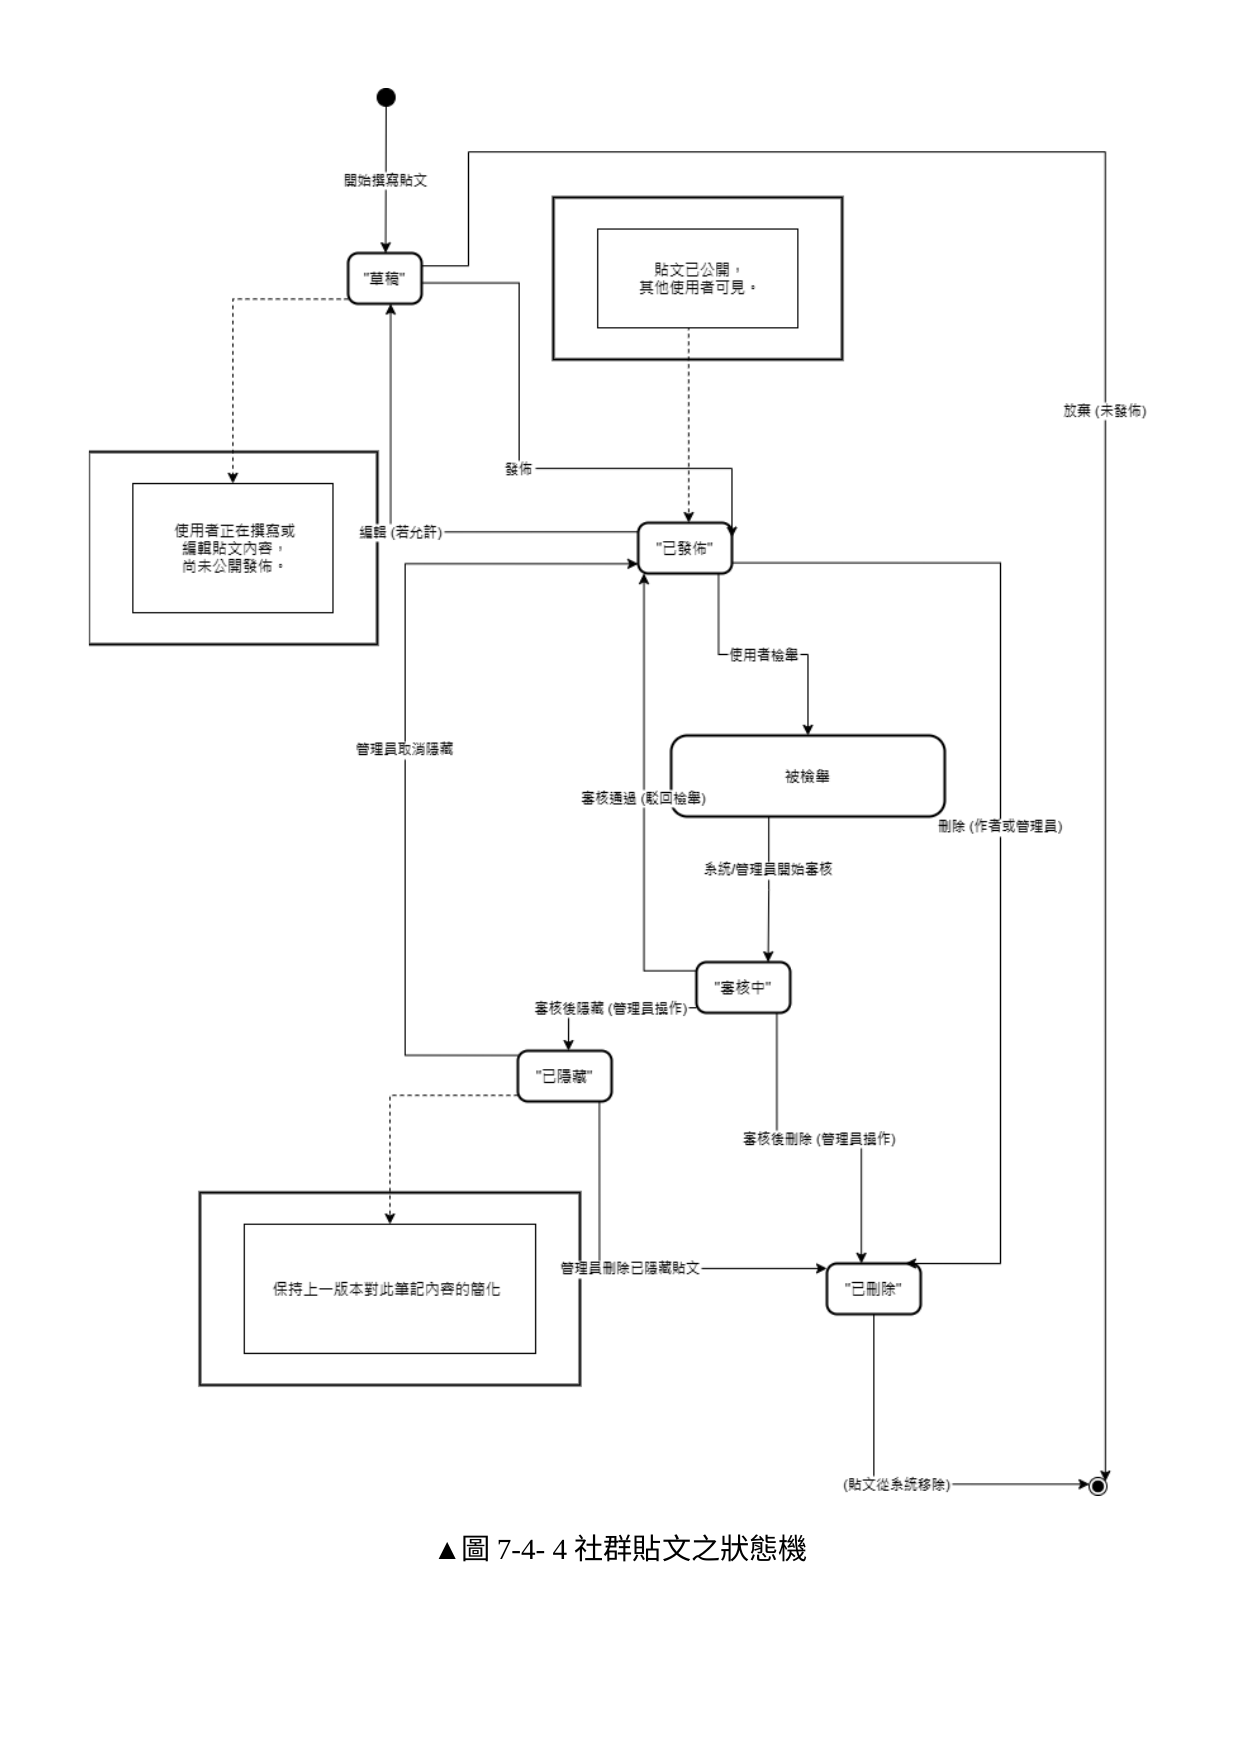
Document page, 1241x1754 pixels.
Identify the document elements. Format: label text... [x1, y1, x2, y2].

text ▲圖7-4- 4 社群貼文之狀態機 [89, 1525, 1152, 1567]
picture [88, 88, 1152, 1496]
